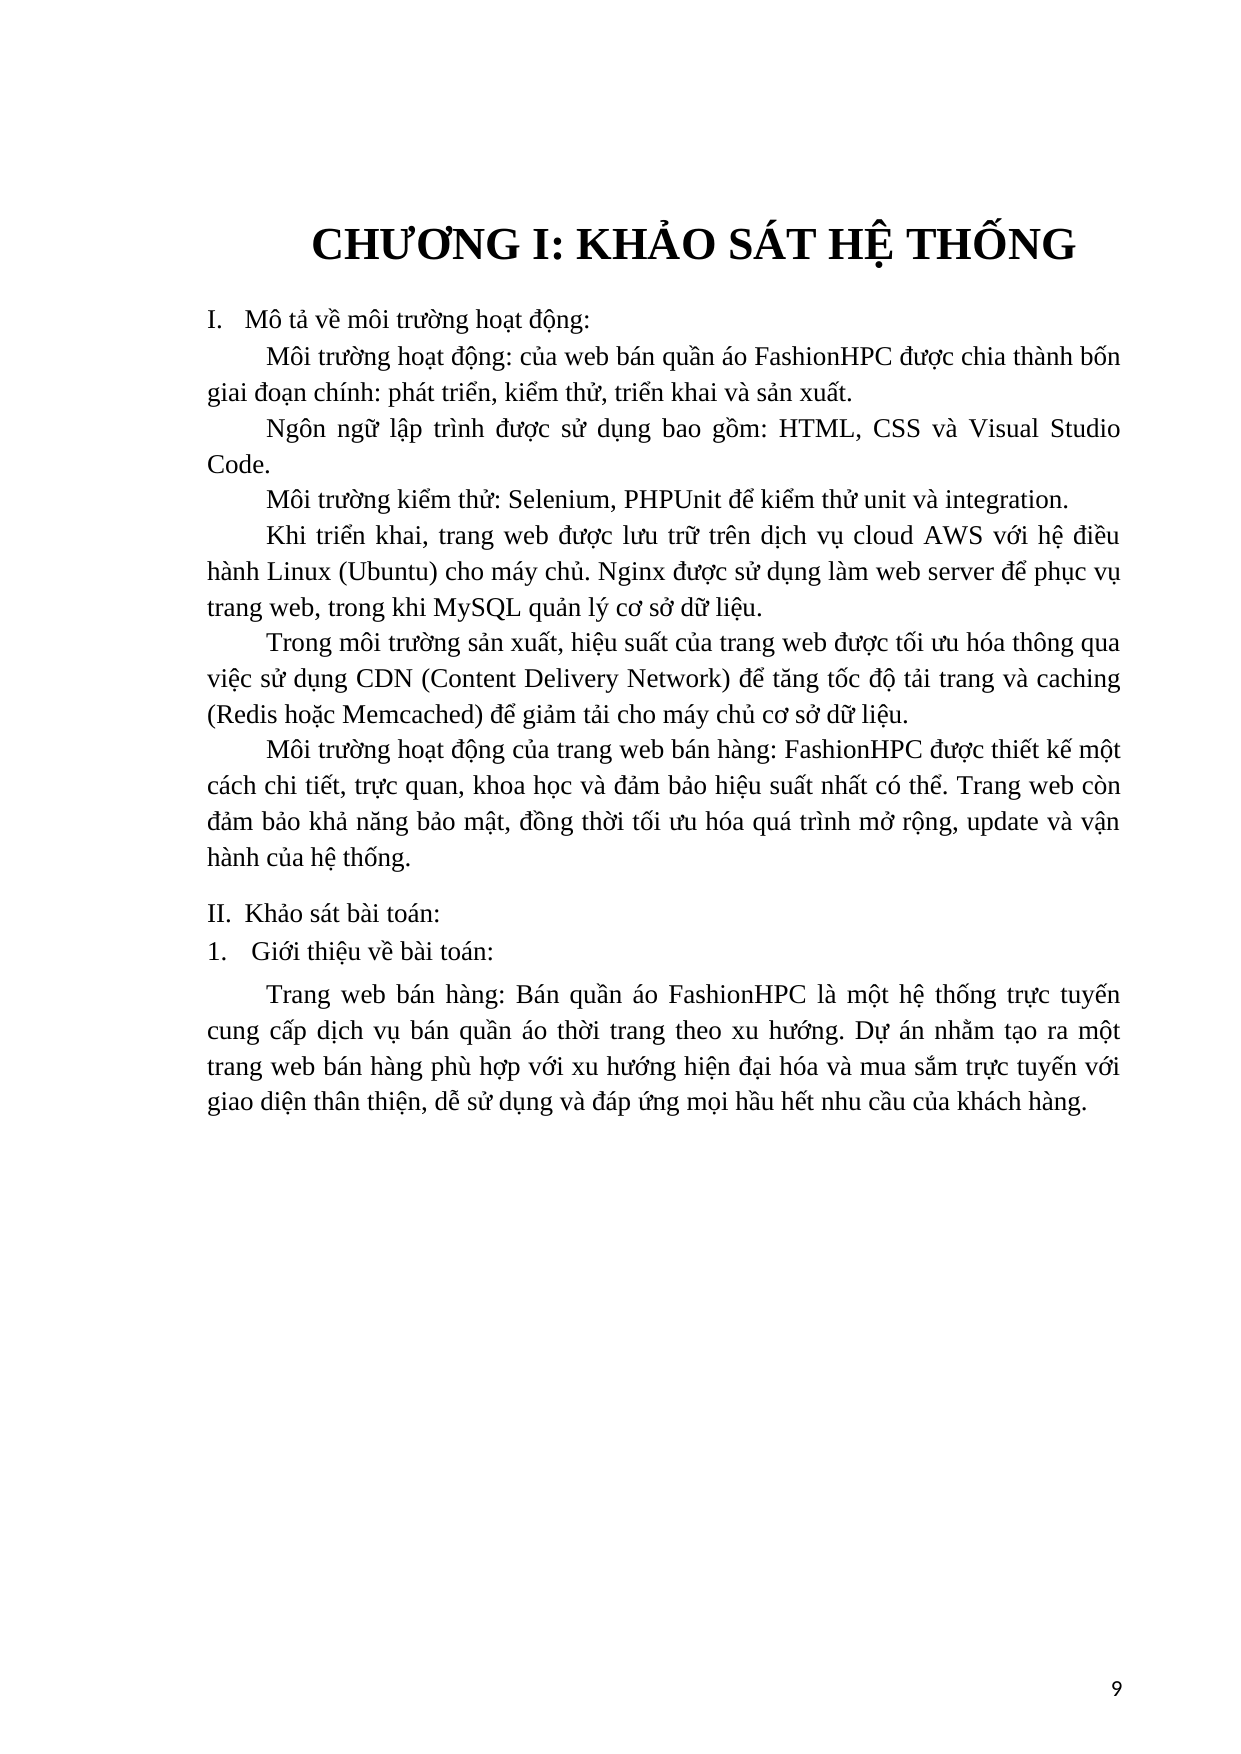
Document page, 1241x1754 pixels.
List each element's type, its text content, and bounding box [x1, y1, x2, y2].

list Trong môi trường sản xuất, hiệu suất của trang web được tối ưu hóa thông qua việc sử dụng CDN (Content Delivery Network) để tăng tốc độ tải trang và caching (Redis hoặc Memcached) để giảm tải cho máy chủ cơ sở dữ liệu. [207, 626, 1122, 729]
list Môi trường kiểm thử: Selenium, PHPUnit để kiểm thử unit và integration. [207, 483, 1122, 514]
list Ngôn ngữ lập trình được sử dụng bao gồm: HTML, CSS và Visual Studio Code. [207, 412, 1122, 479]
subtitle Mô tả về môi trường hoạt động: [207, 303, 1122, 334]
list Môi trường hoạt động: của web bán quần áo FashionHPC được chia thành bốn giai đoạn chính: phát triển, kiểm thử, triển khai và sản xuất. [207, 341, 1122, 407]
subtitle CHƯƠNG I: KHẢO SÁT HỆ THỐNG [251, 217, 1122, 269]
list Môi trường hoạt động của trang web bán hàng: FashionHPC được thiết kế một cách chi tiết, trực quan, khoa học và đảm bảo hiệu suất nhất có thể. Trang web còn đảm bảo khả năng bảo mật, đồng thời tối ưu hóa quá trình mở rộng, update và vận hành của hệ thống. [207, 733, 1122, 872]
list Trang web bán hàng: Bán quần áo FashionHPC là một hệ thống trực tuyến cung cấp dịch vụ bán quần áo thời trang theo xu hướng. Dự án nhằm tạo ra một trang web bán hàng phù hợp với xu hướng hiện đại hóa và mua sắm trực tuyến với giao diện thân thiện, dễ sử dụng và đáp ứng mọi hầu hết nhu cầu của khách hàng. [207, 978, 1122, 1117]
list Khi triển khai, trang web được lưu trữ trên dịch vụ cloud AWS với hệ điều hành Linux (Ubuntu) cho máy chủ. Nginx được sử dụng làm web server để phục vụ trang web, trong khi MySQL quản lý cơ sở dữ liệu. [207, 519, 1122, 622]
list Giới thiệu về bài toán: [207, 935, 1122, 966]
subtitle Khảo sát bài toán: [207, 897, 1122, 928]
